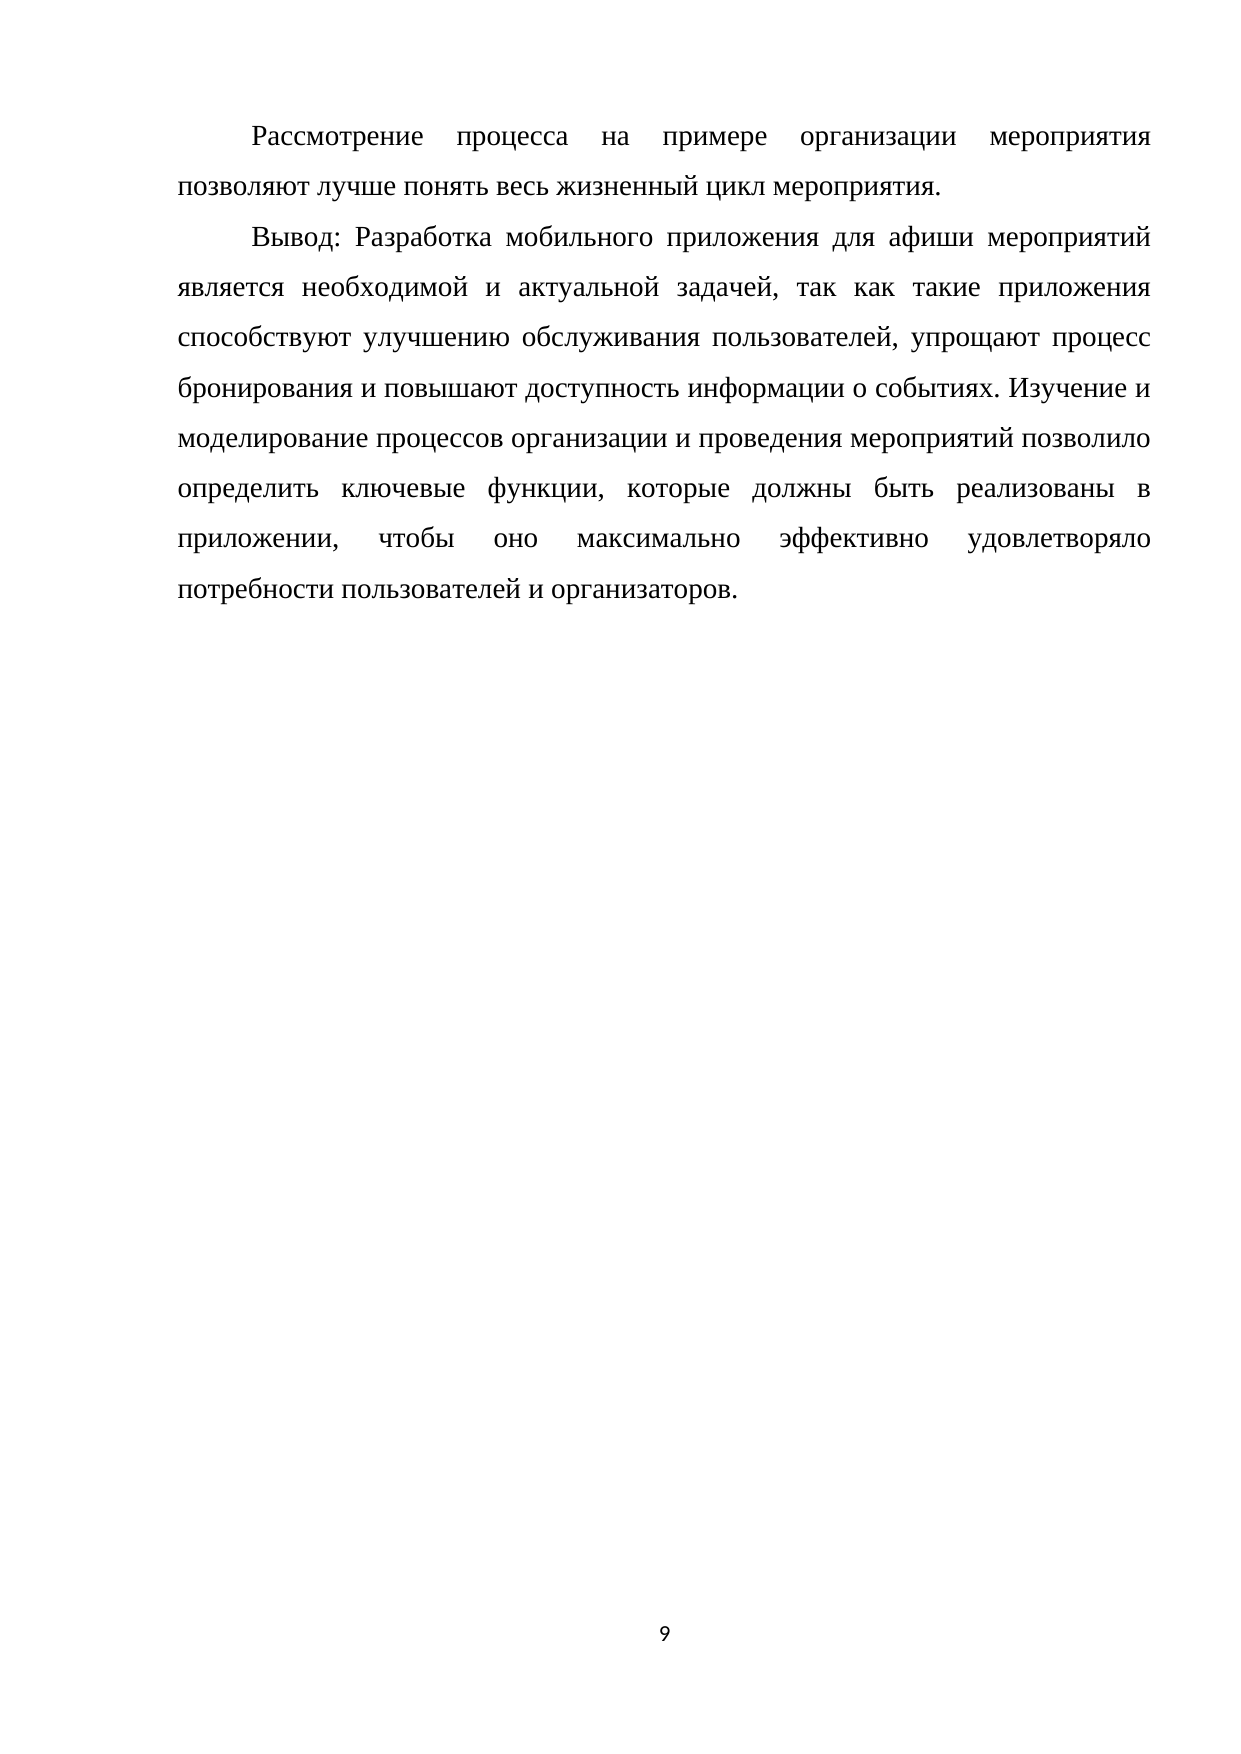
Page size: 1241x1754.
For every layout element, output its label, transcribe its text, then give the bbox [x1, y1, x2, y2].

text Вывод: Разработка мобильного приложения для афиши мероприятий является необходимой и актуальной задачей, так как такие приложения способствуют улучшению обслуживания пользователей, упрощают процесс бронирования и повышают доступность информации о событиях. Изучение и моделирование процессов организации и проведения мероприятий позволило определить ключевые функции, которые должны быть реализованы в приложении, чтобы оно максимально эффективно удовлетворяло потребности пользователей и организаторов. [177, 219, 1152, 604]
text Рассмотрение процесса на примере организации мероприятия позволяют лучше понять весь жизненный цикл мероприятия. [177, 118, 1152, 202]
